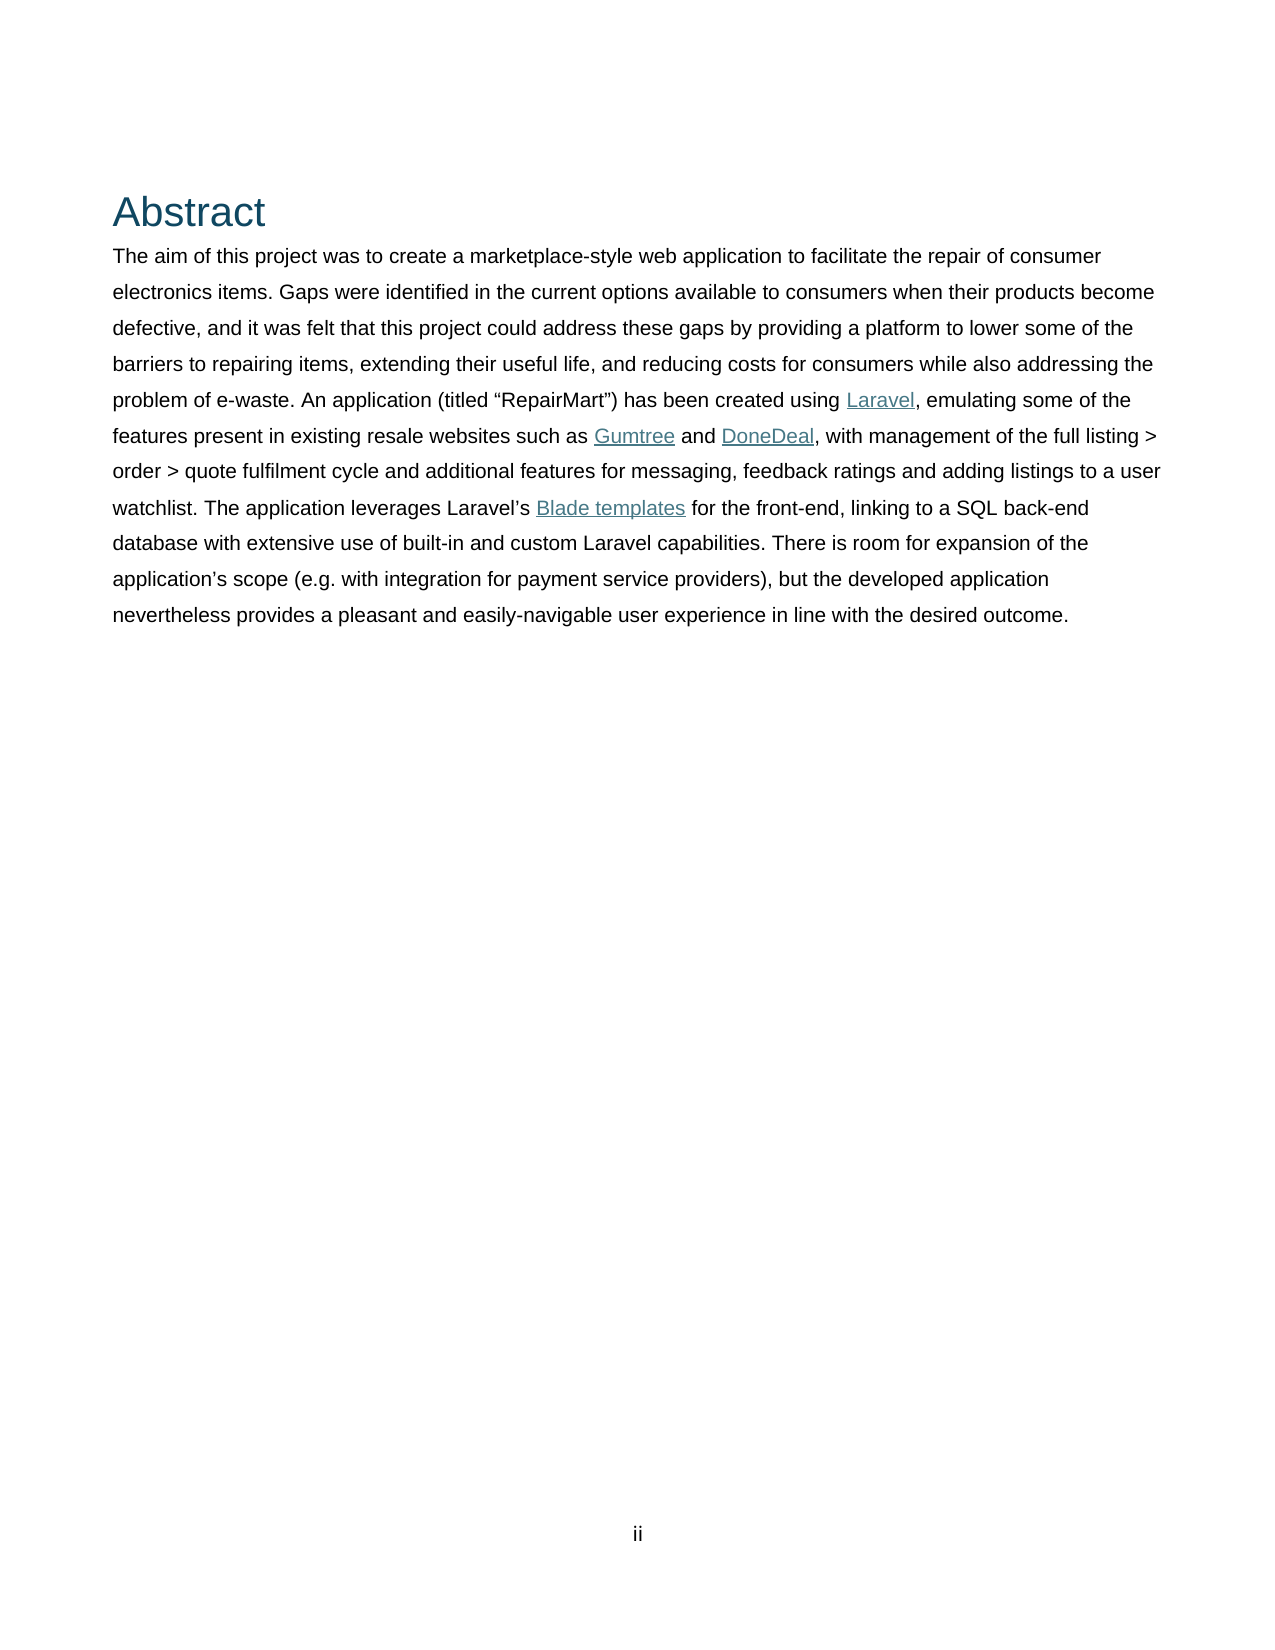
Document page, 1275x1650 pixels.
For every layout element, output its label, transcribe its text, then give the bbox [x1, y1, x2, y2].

subtitle Abstract [112, 187, 1162, 235]
text The aim of this project was to create a marketplace-style web application to facilitate the repair of consumer electronics items. Gaps were identified in the current options available to consumers when their products become defective, and it was felt that this project could address these gaps by providing a platform to lower some of the barriers to repairing items, extending their useful life, and reducing costs for consumers while also addressing the problem of e-waste. An application (titled “RepairMart”) has been created using Laravel, emulating some of the features present in existing resale websites such as Gumtree and DoneDeal, with management of the full listing > order > quote fulfilment cycle and additional features for messaging, feedback ratings and adding listings to a user watchlist. The application leverages Laravel’s Blade templates for the front-end, linking to a SQL back-end database with extensive use of built-in and custom Laravel capabilities. There is room for expansion of the application’s scope (e.g. with integration for payment service providers), but the developed application nevertheless provides a pleasant and easily-navigable user experience in line with the desired outcome. [112, 244, 1162, 627]
